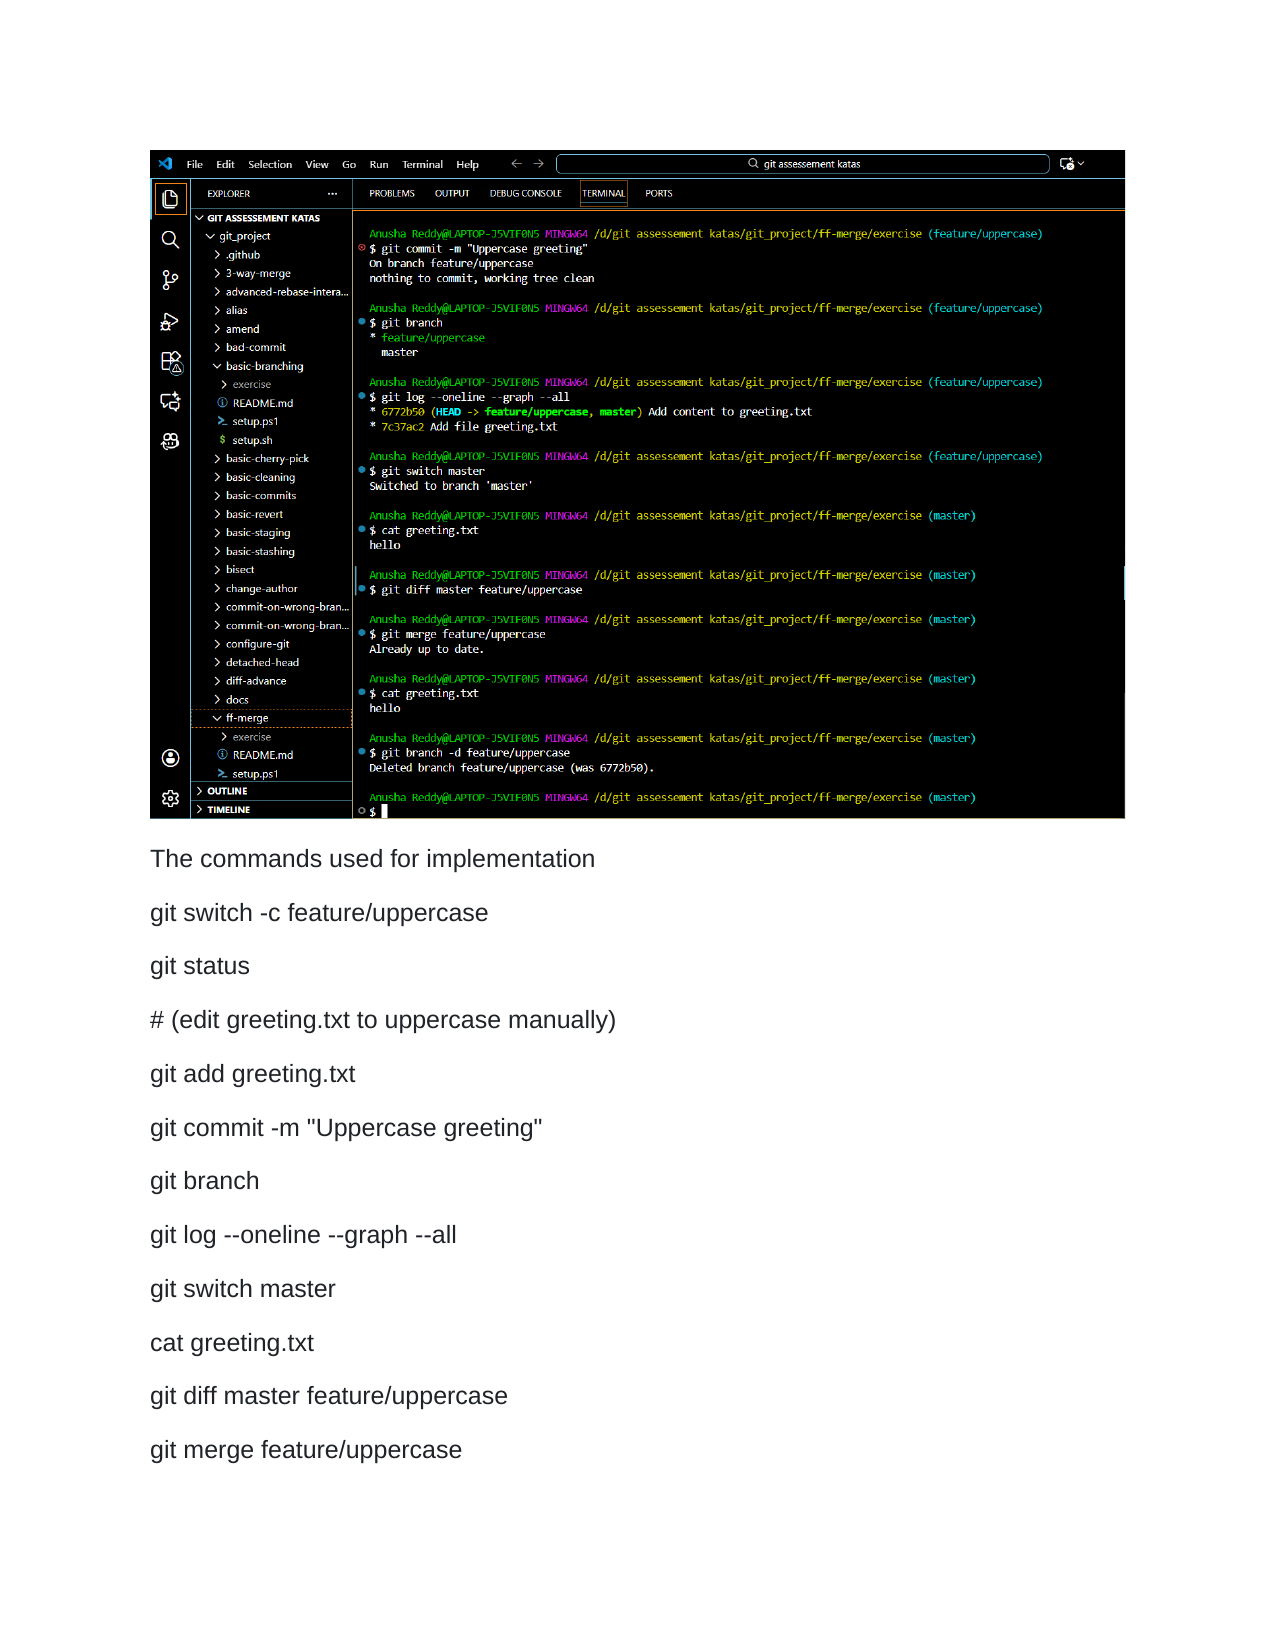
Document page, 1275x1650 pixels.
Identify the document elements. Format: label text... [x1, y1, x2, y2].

text cat greeting.txt [150, 1327, 1125, 1356]
text # (edit greeting.txt to uppercase manually) [150, 1005, 1125, 1034]
text git add greeting.txt [150, 1059, 1125, 1087]
text git switch master [150, 1274, 1125, 1302]
text git merge feature/uppercase [150, 1435, 1125, 1464]
picture [150, 150, 1125, 819]
text git branch [150, 1166, 1125, 1195]
text git status [150, 951, 1125, 980]
text git switch -c feature/uppercase [150, 897, 1125, 926]
text git log --oneline --graph --all [150, 1220, 1125, 1249]
text git diff master feature/uppercase [150, 1381, 1125, 1410]
text The commands used for implementation [150, 844, 1125, 872]
text git commit -m "Uppercase greeting" [150, 1112, 1125, 1141]
